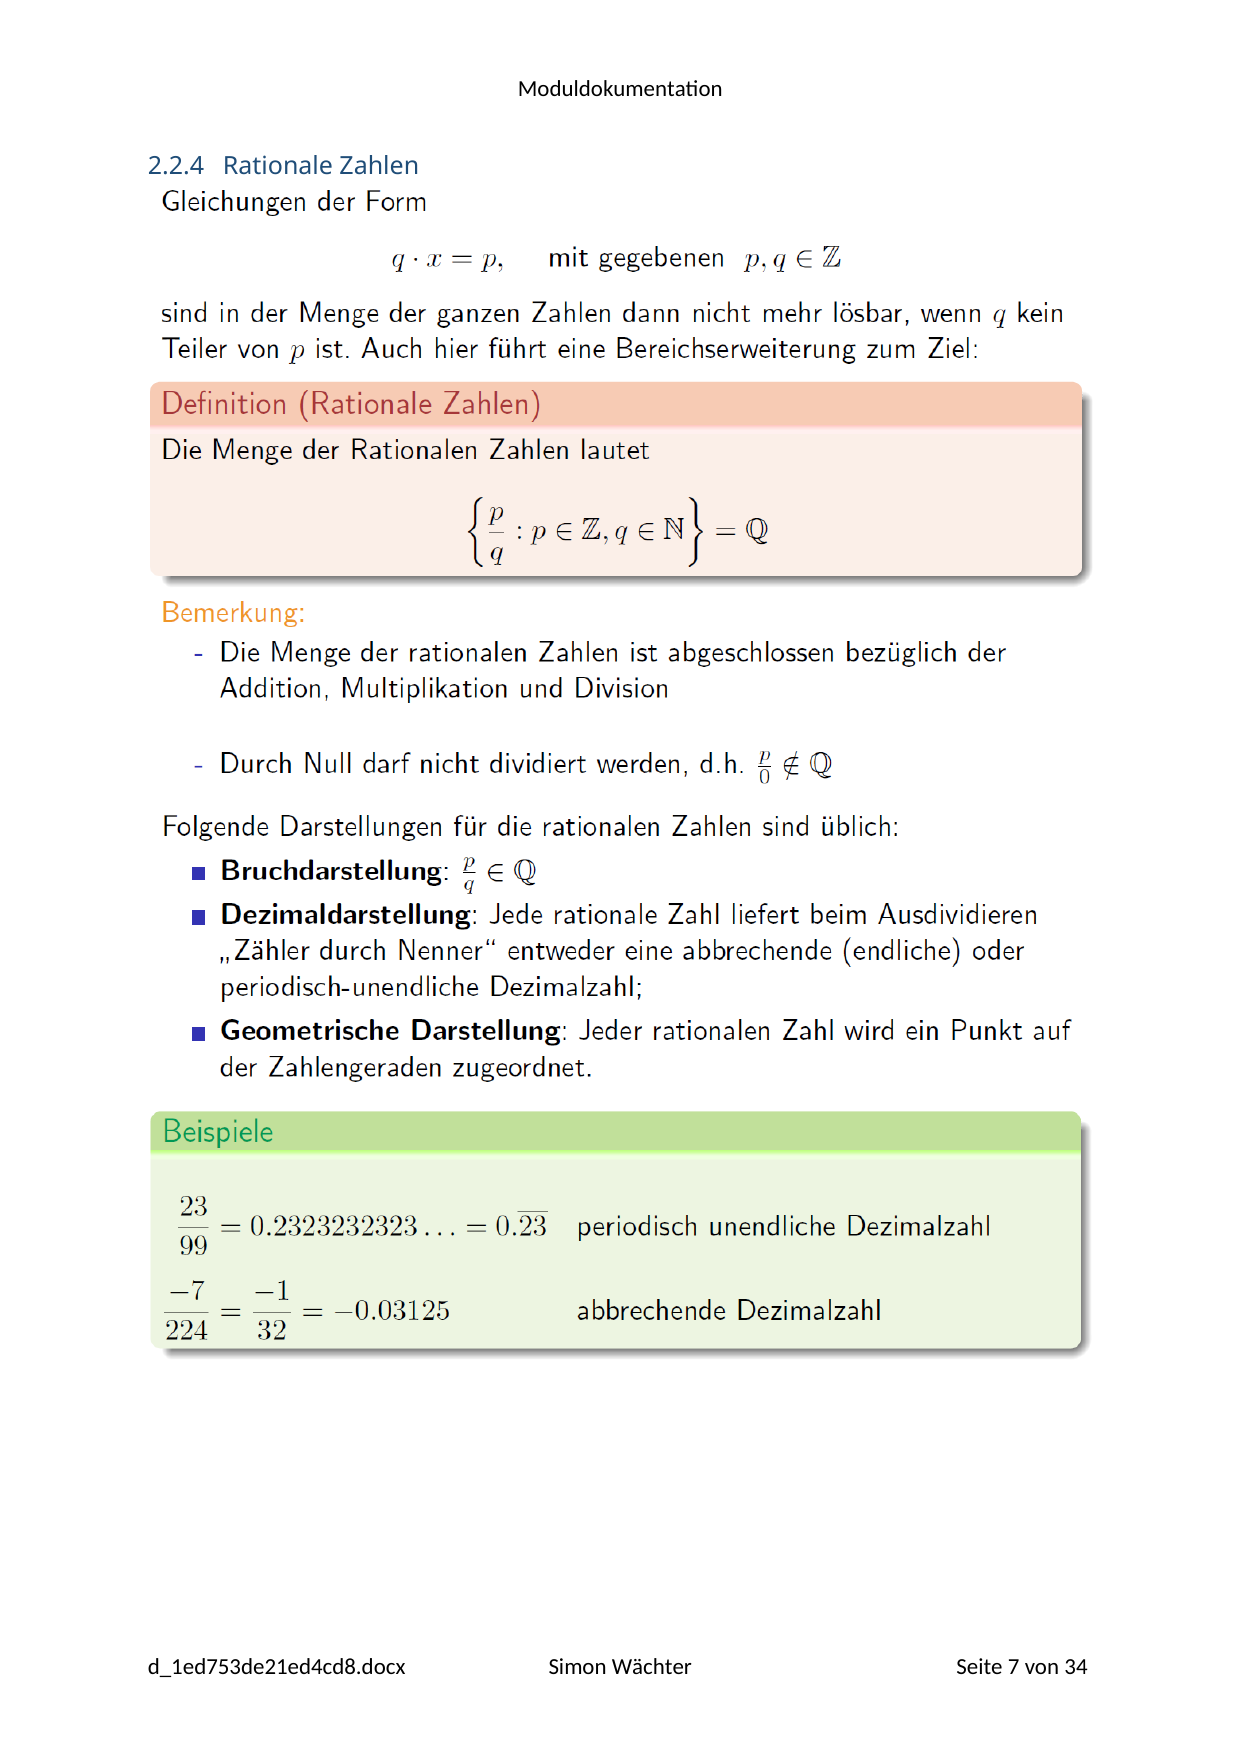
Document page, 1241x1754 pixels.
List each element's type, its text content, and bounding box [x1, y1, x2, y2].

picture [147, 184, 1093, 791]
subtitle Rationale Zahlen [148, 148, 1093, 182]
picture [147, 809, 1093, 1363]
